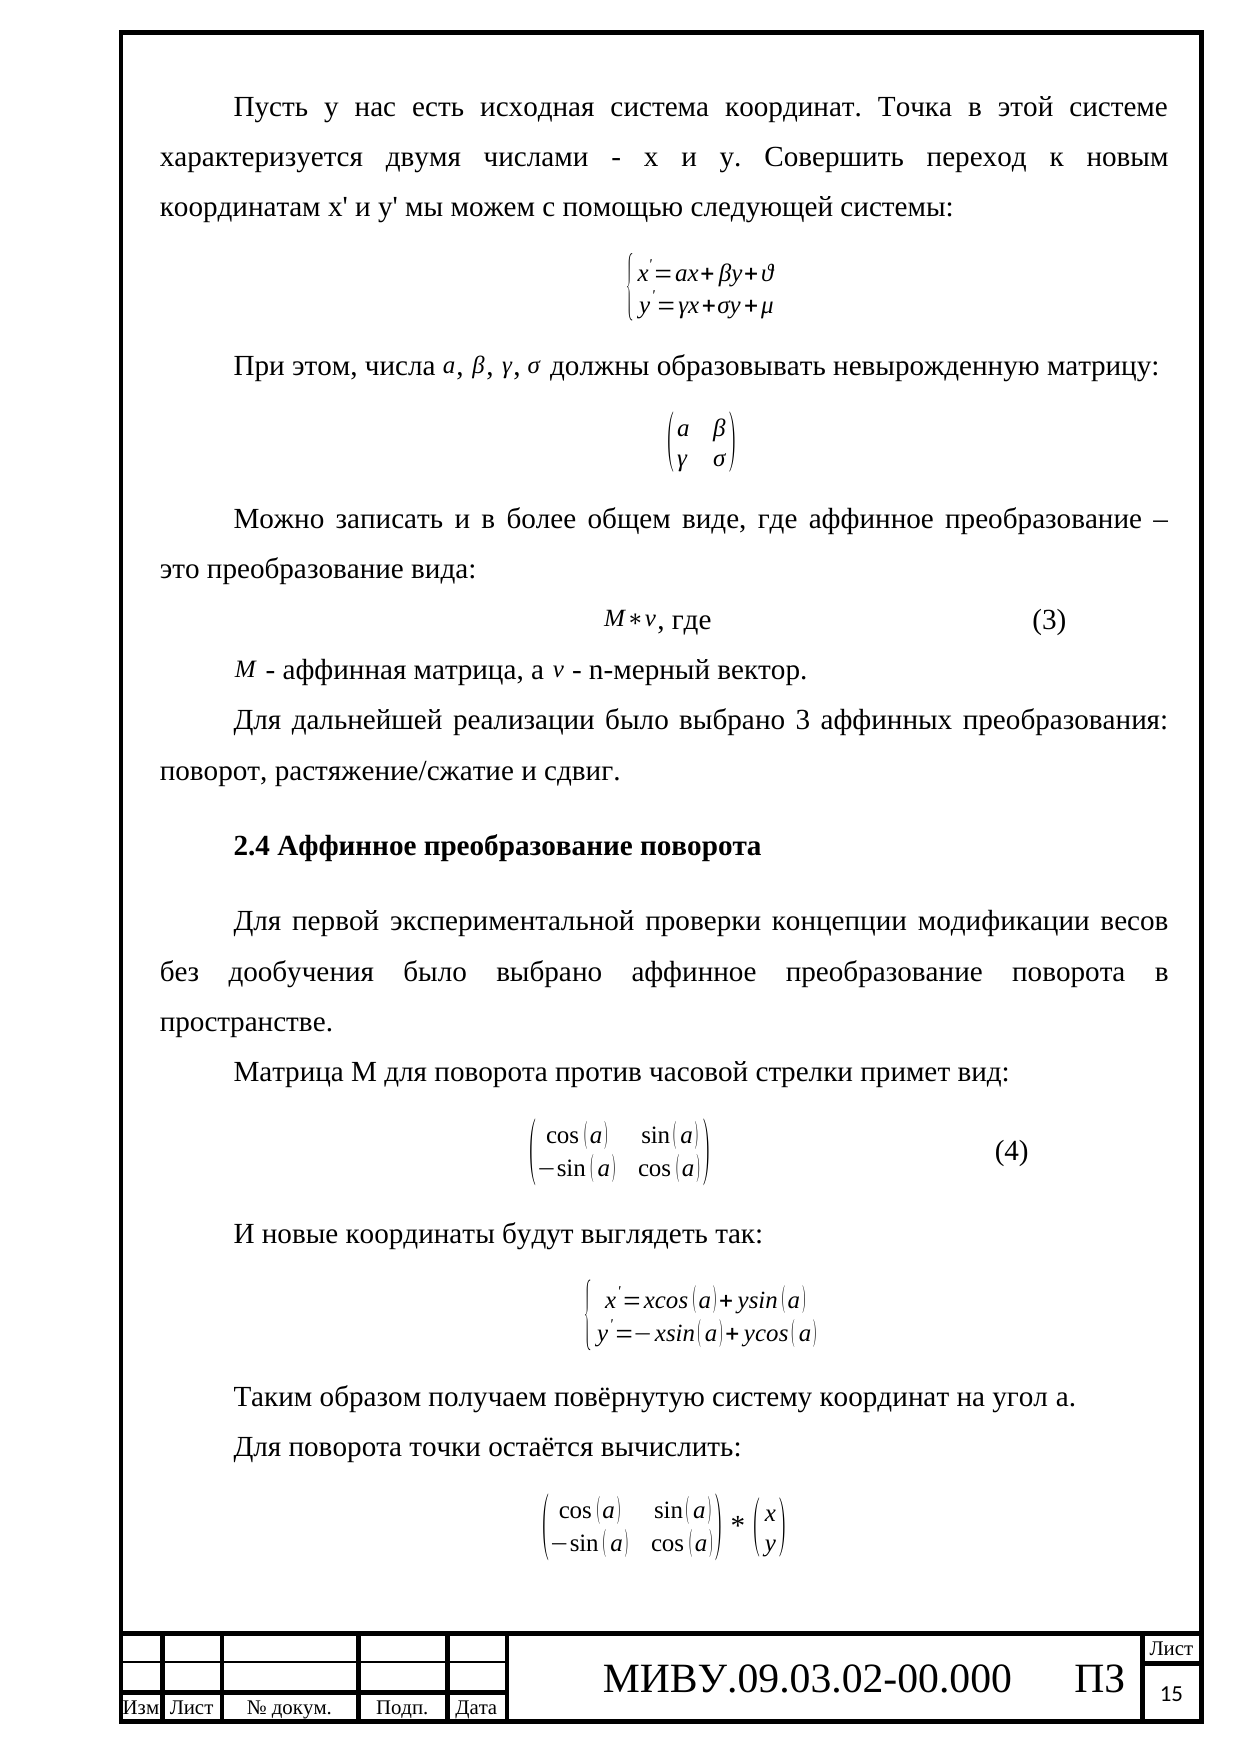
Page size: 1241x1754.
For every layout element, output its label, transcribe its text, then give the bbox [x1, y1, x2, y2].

text Пусть у нас есть исходная система координат. Точка в этой системе характеризуется двумя числами - x и y. Совершить переход к новым координатам x' и y' мы можем с помощью следующей системы: [159, 89, 1169, 223]
text , где (3) [529, 602, 1169, 635]
text При этом, числа , , , должны образовывать невырожденную матрицу: [159, 348, 1169, 382]
text (4) [455, 1117, 1169, 1187]
text * [159, 1492, 1169, 1562]
text Таким образом получаем повёрнутую систему координат на угол a. [159, 1379, 1169, 1413]
text И новые координаты будут выглядеть так: [159, 1216, 1169, 1250]
text 2.4 Аффинное преобразование поворота [159, 828, 1169, 862]
text Для поворота точки остаётся вычислить: [159, 1429, 1169, 1463]
text - аффинная матрица, а - n-мерный вектор. [159, 652, 1169, 686]
text Для первой экспериментальной проверки концепции модификации весов без дообучения было выбрано аффинное преобразование поворота в пространстве. [159, 903, 1169, 1038]
text Можно записать и в более общем виде, где аффинное преобразование – это преобразование вида: [159, 501, 1169, 585]
text Матрица M для поворота против часовой стрелки примет вид: [159, 1054, 1169, 1088]
text Для дальнейшей реализации было выбрано 3 аффинных преобразования: поворот, растяжение/сжатие и сдвиг. [159, 702, 1169, 786]
